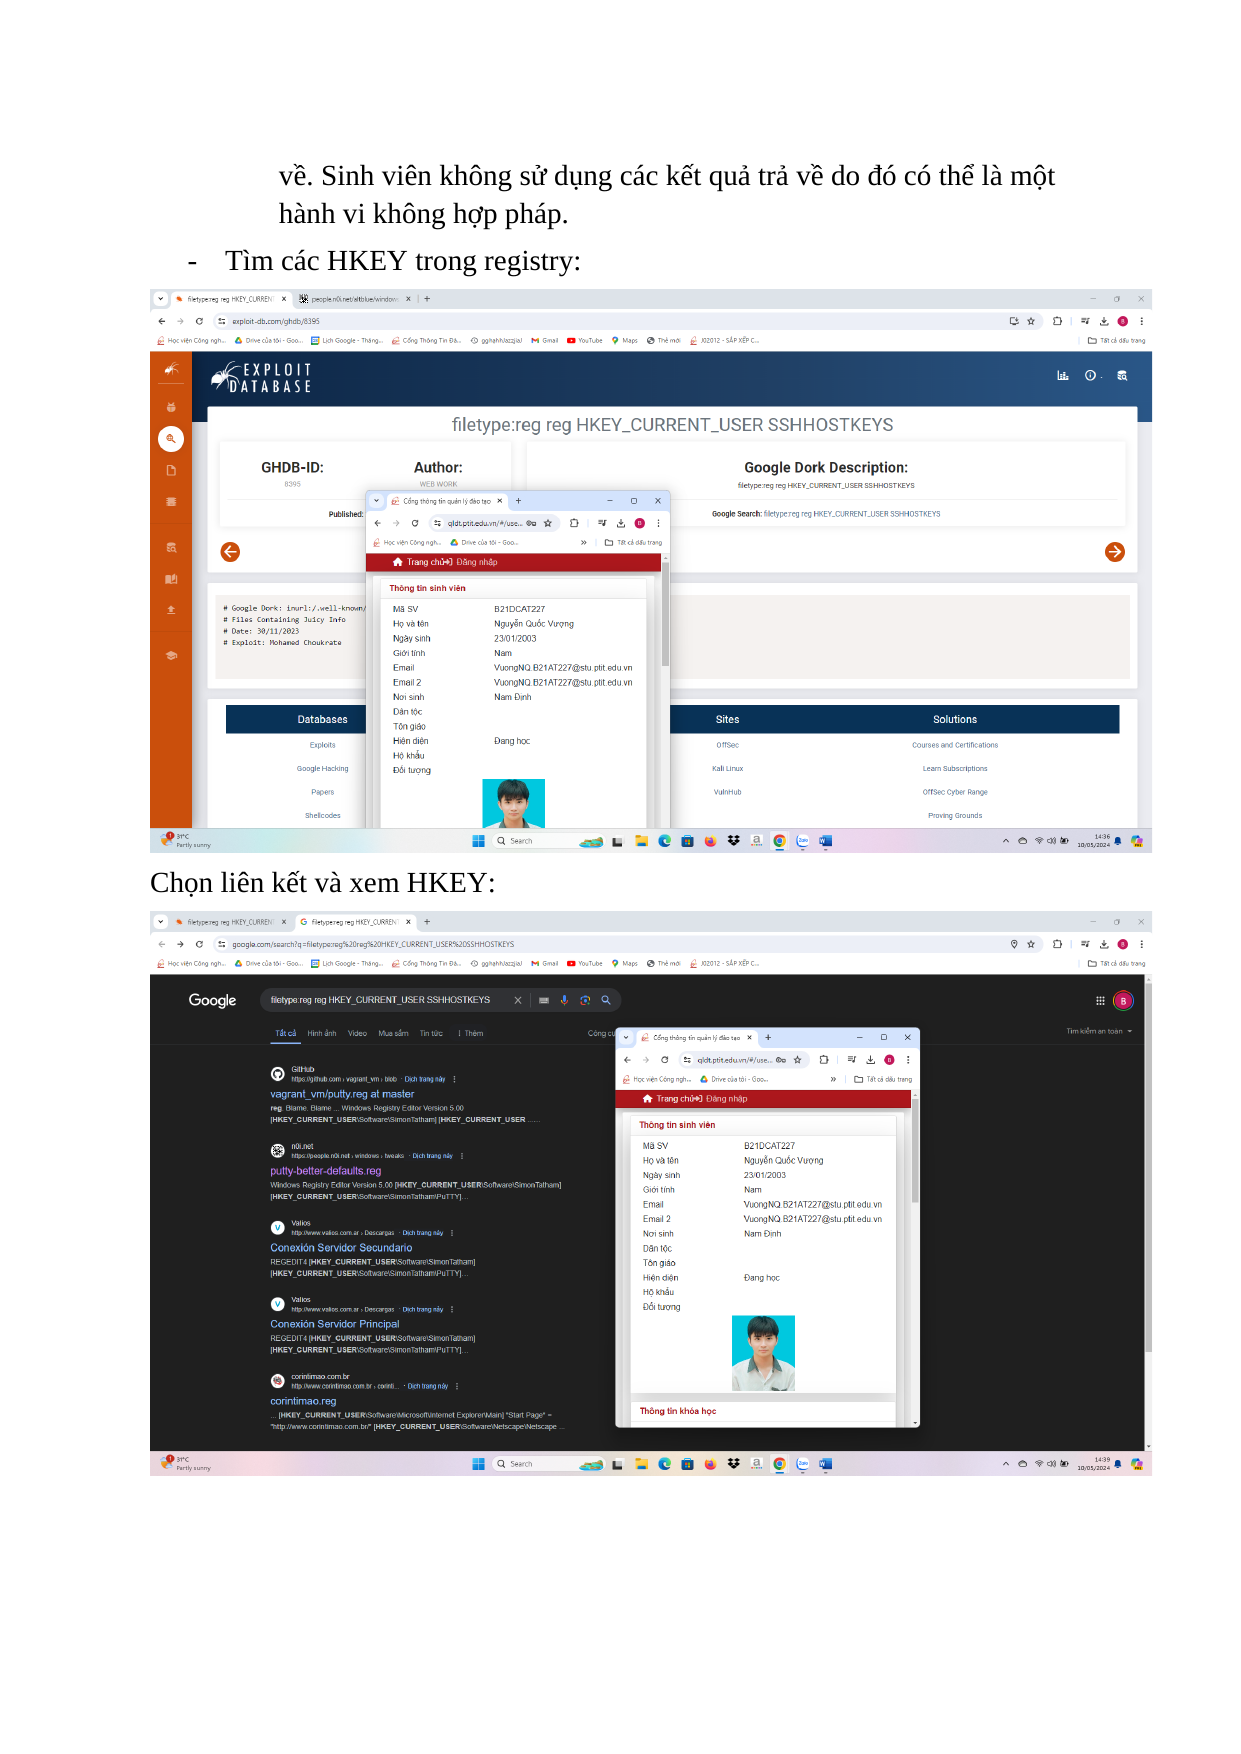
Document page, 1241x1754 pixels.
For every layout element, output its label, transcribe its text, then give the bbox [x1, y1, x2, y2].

text về. Sinh viên không sử dụng các kết quả trả về do đó có thể là một hành vi không hợp pháp. [279, 158, 1090, 230]
picture [150, 289, 1153, 853]
picture [150, 911, 1153, 1476]
text Chọn liên kết và xem HKEY: [150, 865, 1090, 899]
list Tìm các HKEY trong registry: [187, 243, 1090, 276]
